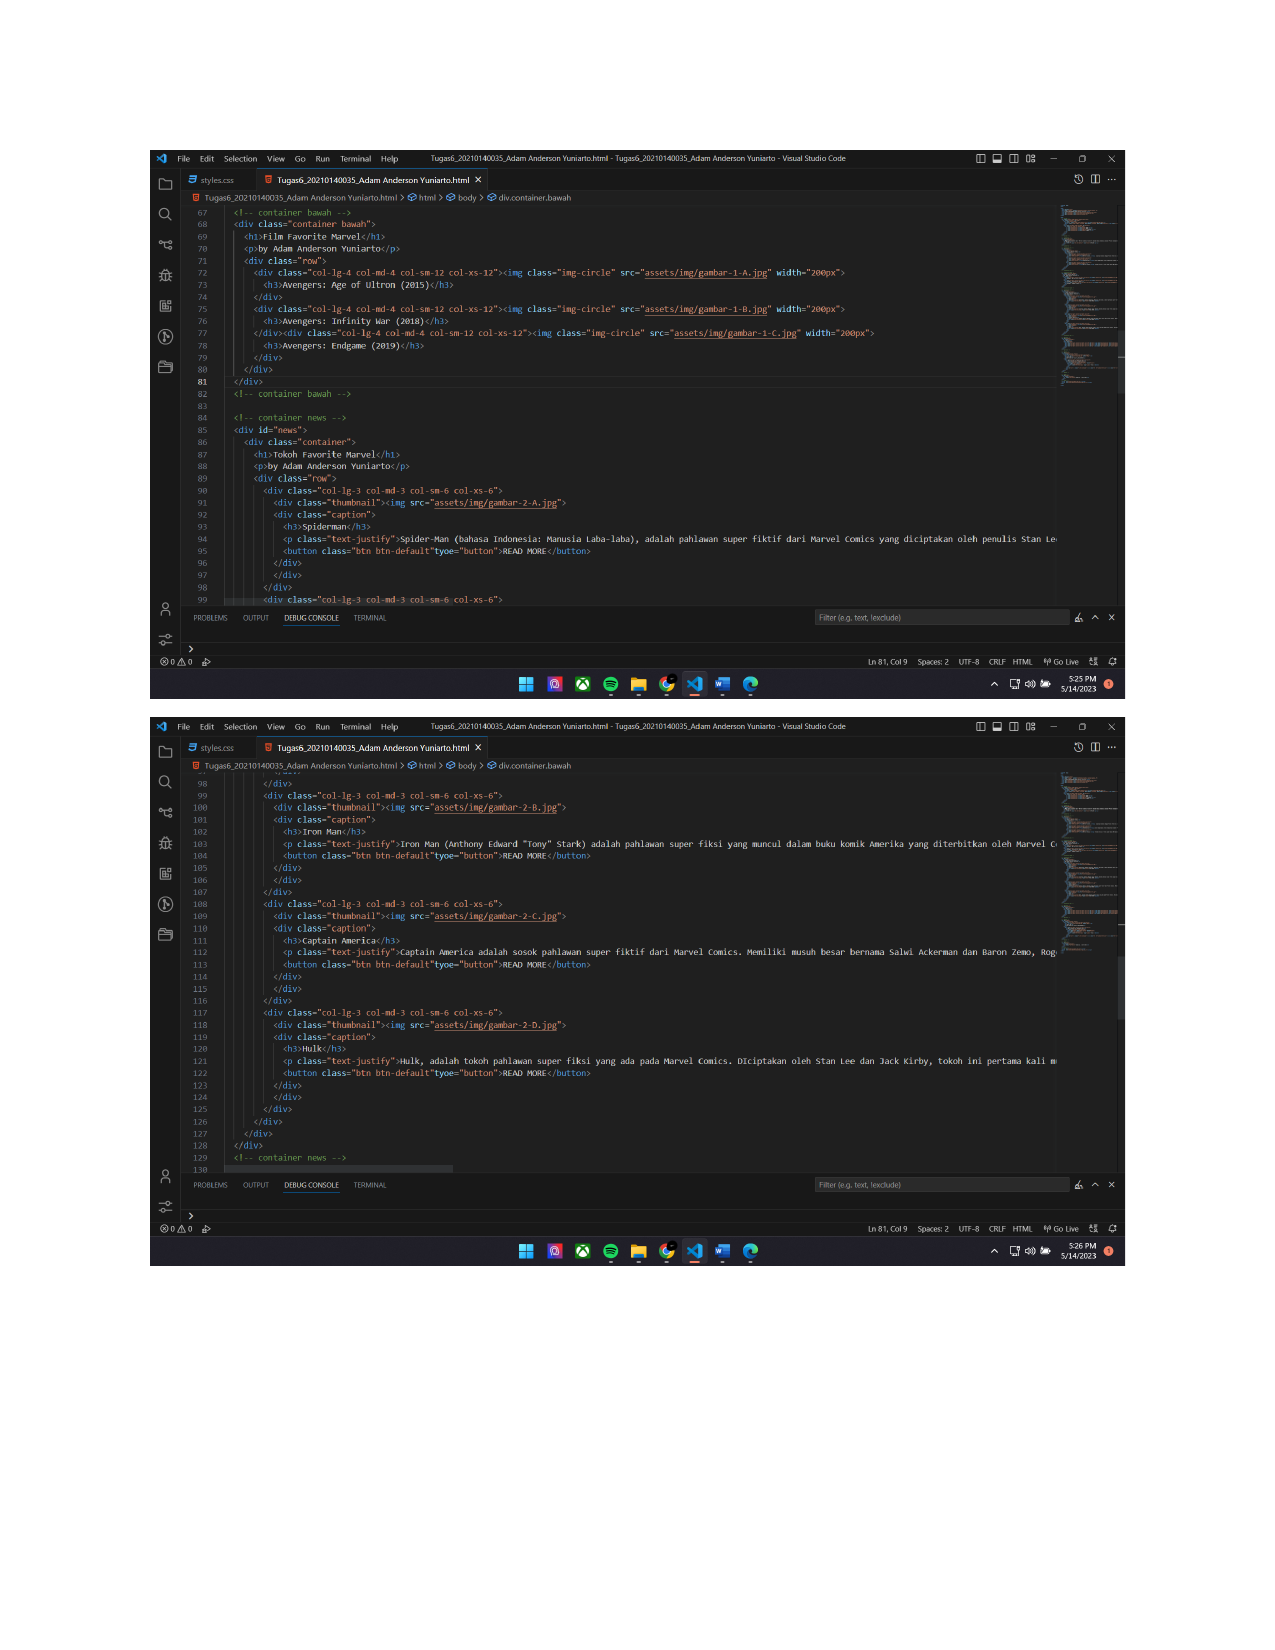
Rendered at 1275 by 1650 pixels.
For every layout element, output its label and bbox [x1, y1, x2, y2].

picture [150, 717, 1125, 1266]
picture [150, 150, 1125, 699]
